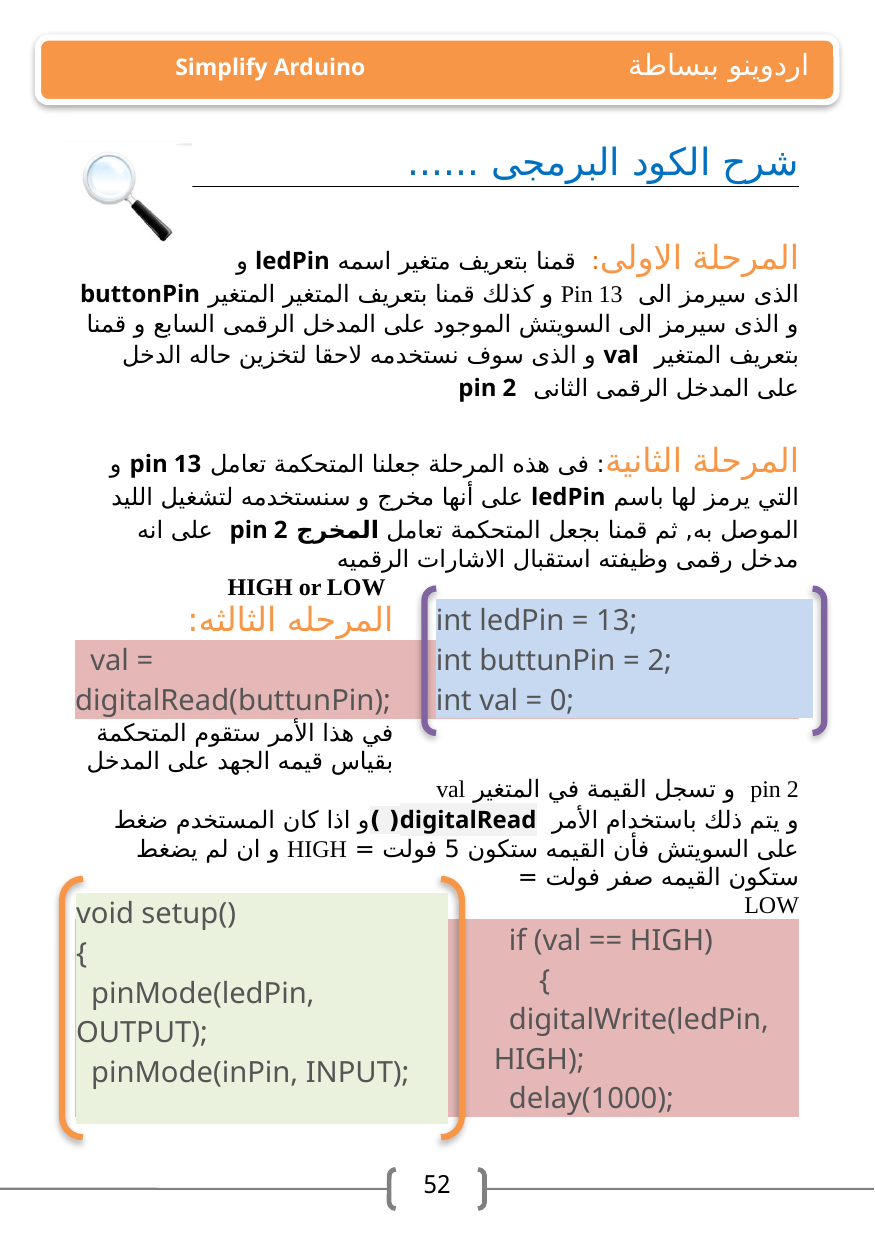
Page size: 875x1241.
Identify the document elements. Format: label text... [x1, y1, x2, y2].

text if (val == HIGH) [468, 919, 799, 959]
text delay(1000); [468, 1078, 799, 1117]
text المرحلة الثانية: فى هذه المرحلة جعلنا المتحكمة تعامل pin 13 و التي يرمز لها باسم ledPin على أنها مخرج و سنستخدمه لتشغيل الليد الموصل به, ثم قمنا بجعل المتحكمة تعامل المخرج pin 2 على انه مدخل رقمى وظيفته استقبال الاشارات الرقميه [75, 441, 799, 573]
text المرحلة الاولى: قمنا بتعريف متغير اسمه ledPin و الذى سيرمز الى Pin 13 و كذلك قمنا بتعريف المتغير المتغير buttonPin و الذى سيرمز الى السويتش الموجود على المدخل الرقمى السابع و قمنا بتعريف المتغير val و الذى سوف نستخدمه لاحقا لتخزين حاله الدخل على المدخل الرقمى الثانى pin 2 [75, 238, 799, 403]
text { [468, 959, 799, 998]
text val = digitalRead(buttunPin); [432, 640, 799, 719]
text و يتم ذلك باستخدام الأمر digitalRead( )و اذا كان المستخدم ضغط على السويتش فأن القيمه ستكون 5 فولت = HIGH و ان لم يضغط ستكون القيمه صفر فولت = LOW [75, 803, 799, 919]
text المرحله الثالثه: [75, 601, 417, 640]
text val = digitalRead(buttunPin); [75, 640, 416, 719]
text digitalWrite(ledPin, HIGH); [468, 998, 799, 1078]
picture [61, 141, 193, 247]
text HIGH or LOW [75, 573, 799, 601]
text في هذا الأمر ستقوم المتحكمة بقياس قيمه الجهد على المدخل pin 2 و تسجل القيمة في المتغير val [75, 719, 799, 803]
text شرح الكود البرمجى ...... [75, 140, 799, 186]
